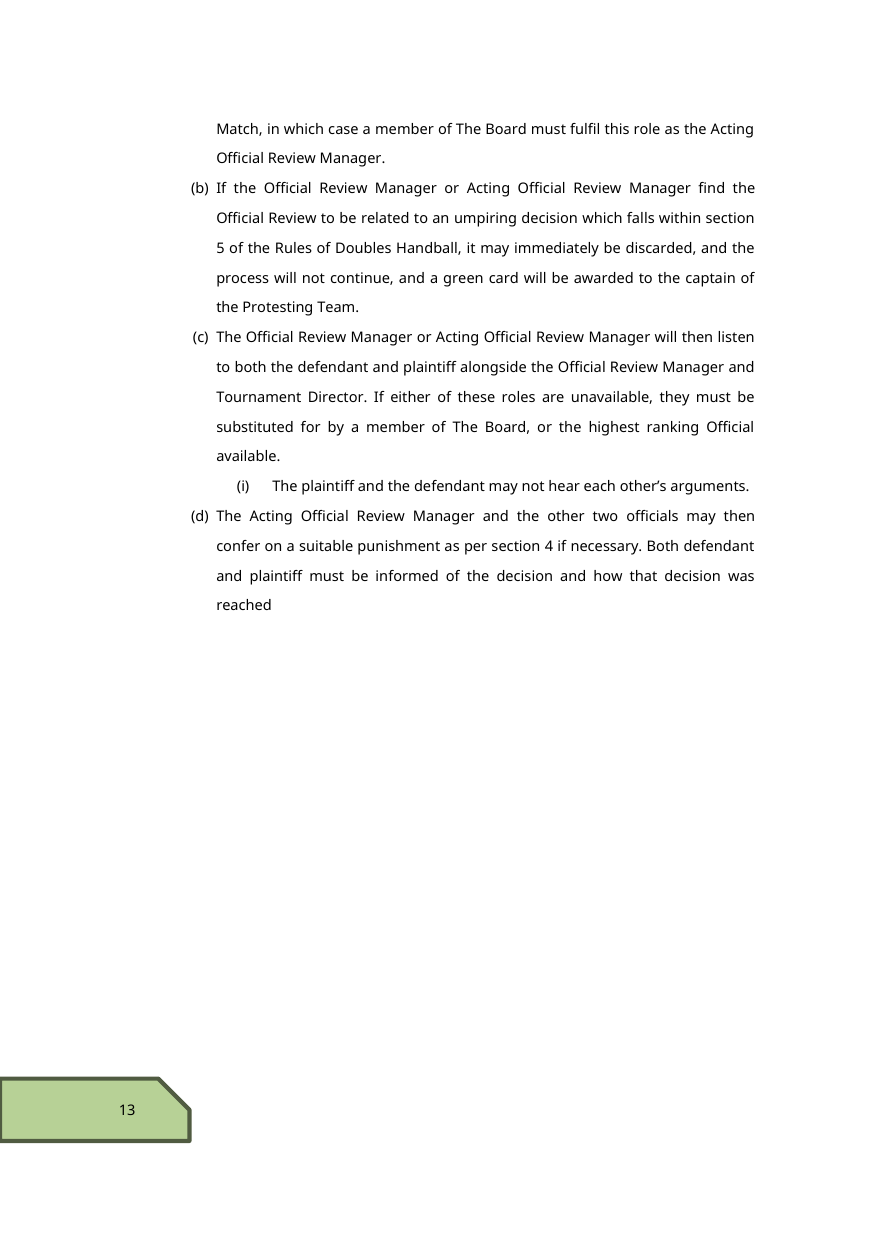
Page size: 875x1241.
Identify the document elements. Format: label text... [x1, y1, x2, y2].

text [208, 118, 756, 168]
text The Official Review Manager or Acting Official Review Manager will then listen to both the defendant and plaintiff alongside the Official Review Manager and Tournament Director. If either of these roles are unavailable, they must be substituted for by a member of The Board, or the highest ranking Official available. [208, 327, 756, 466]
list The plaintiff and the defendant may not hear each other’s arguments. [237, 476, 756, 496]
text If the Official Review Manager or Acting Official Review Manager find the Official Review to be related to an umpiring decision which falls within section 5 of the Rules of Doubles Handball, it may immediately be discarded, and the process will not continue, and a green card will be awarded to the captain of the Protesting Team. [208, 178, 756, 317]
text The Acting Official Review Manager and the other two officials may then confer on a suitable punishment as per section 4 if necessary. Both defendant and plaintiff must be informed of the decision and how that decision was reached [208, 506, 756, 615]
